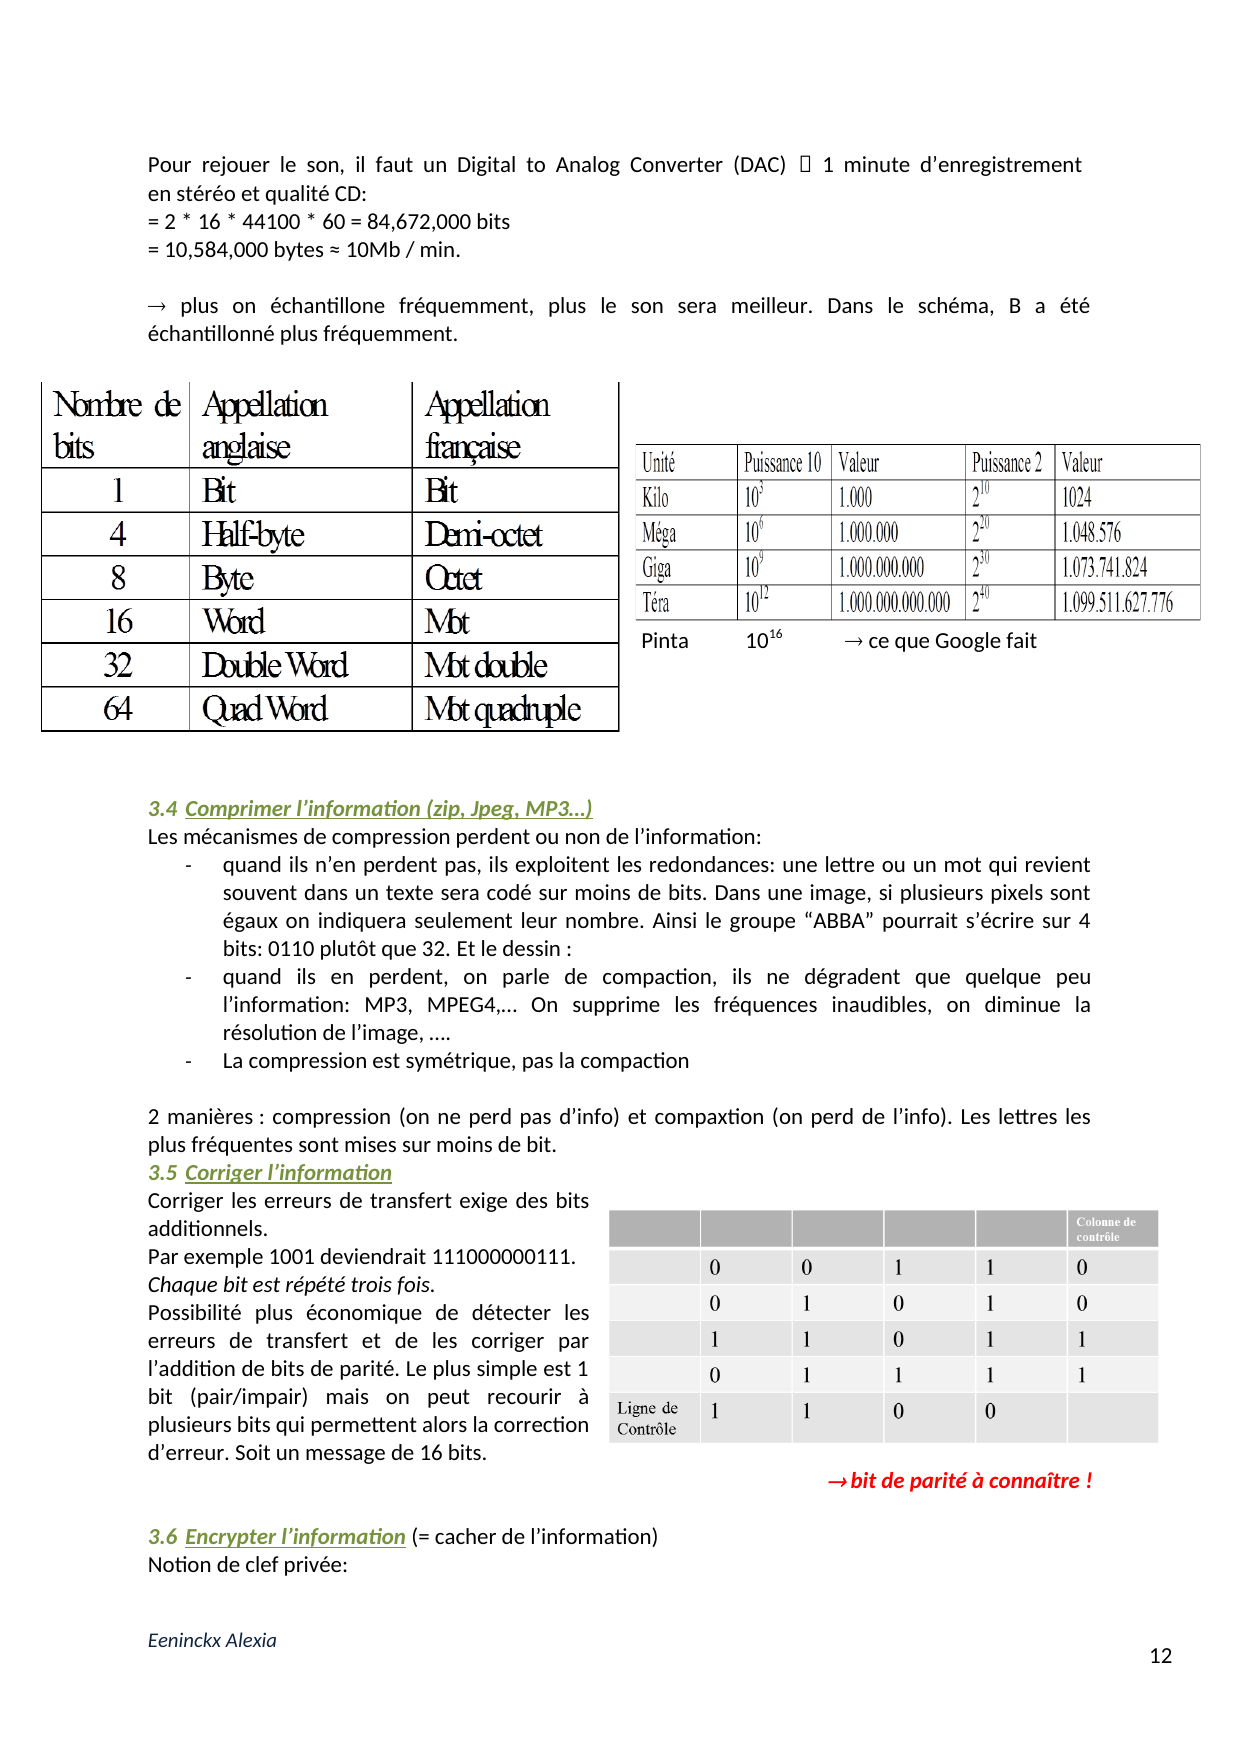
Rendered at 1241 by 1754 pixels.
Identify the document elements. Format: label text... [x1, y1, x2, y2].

text  bit de parité à connaître ! [148, 1466, 1093, 1494]
text Pour rejouer le son, il faut un Digital to Analog Converter (DAC)  1 minute d’enregistrement en stéréo et qualité CD: [148, 148, 1093, 207]
list La compression est symétrique, pas la compaction [185, 1046, 1093, 1074]
text Par exemple 1001 deviendrait 111000000111. [148, 1242, 608, 1270]
text Corriger les erreurs de transfert exige des bits additionnels. [148, 1186, 1093, 1242]
list Encrypter l’information (= cacher de l’information) [148, 1522, 1093, 1551]
list Corriger l’information [148, 1158, 1093, 1186]
text 2 manières : compression (on ne perd pas d’info) et compaxtion (on perd de l’info). Les lettres les plus fréquentes sont mises sur moins de bit. [148, 1102, 1093, 1158]
text Les mécanismes de compression perdent ou non de l’information: [148, 822, 1093, 850]
list quand ils n’en perdent pas, ils exploitent les redondances: une lettre ou un mot qui revient souvent dans un texte sera codé sur moins de bits. Dans une image, si plusieurs pixels sont égaux on indiquera seulement leur nombre. Ainsi le groupe “ABBA” pourrait s’écrire sur 4 bits: 0110 plutôt que 32. Et le dessin : [185, 850, 1093, 962]
picture [41, 382, 622, 734]
list quand ils en perdent, on parle de compaction, ils ne dégradent que quelque peu l’information: MP3, MPEG4,… On supprime les fréquences inaudibles, on diminue la résolution de l’image, …. [185, 962, 1093, 1046]
text = 2 * 16 * 44100 * 60 = 84,672,000 bits = 10,584,000 bytes ≈ 10Mb / min. [148, 207, 1093, 263]
picture [635, 441, 1214, 626]
text  plus on échantillone fréquemment, plus le son sera meilleur. Dans le schéma, B a été échantillonné plus fréquemment. [148, 291, 1093, 347]
text Possibilité plus économique de détecter les erreurs de transfert et de les corriger par l’addition de bits de parité. Le plus simple est 1 bit (pair/impair) mais on peut recourir à plusieurs bits qui permettent alors la correction d’erreur. Soit un message de 16 bits. [148, 1298, 1093, 1466]
text Chaque bit est répété trois fois. [148, 1270, 608, 1298]
text Pinta 1016  ce que Google fait [622, 431, 1093, 654]
text Notion de clef privée: [148, 1551, 1093, 1578]
picture [608, 1209, 1159, 1449]
list Comprimer l’information (zip, Jpeg, MP3…) [148, 794, 1093, 822]
